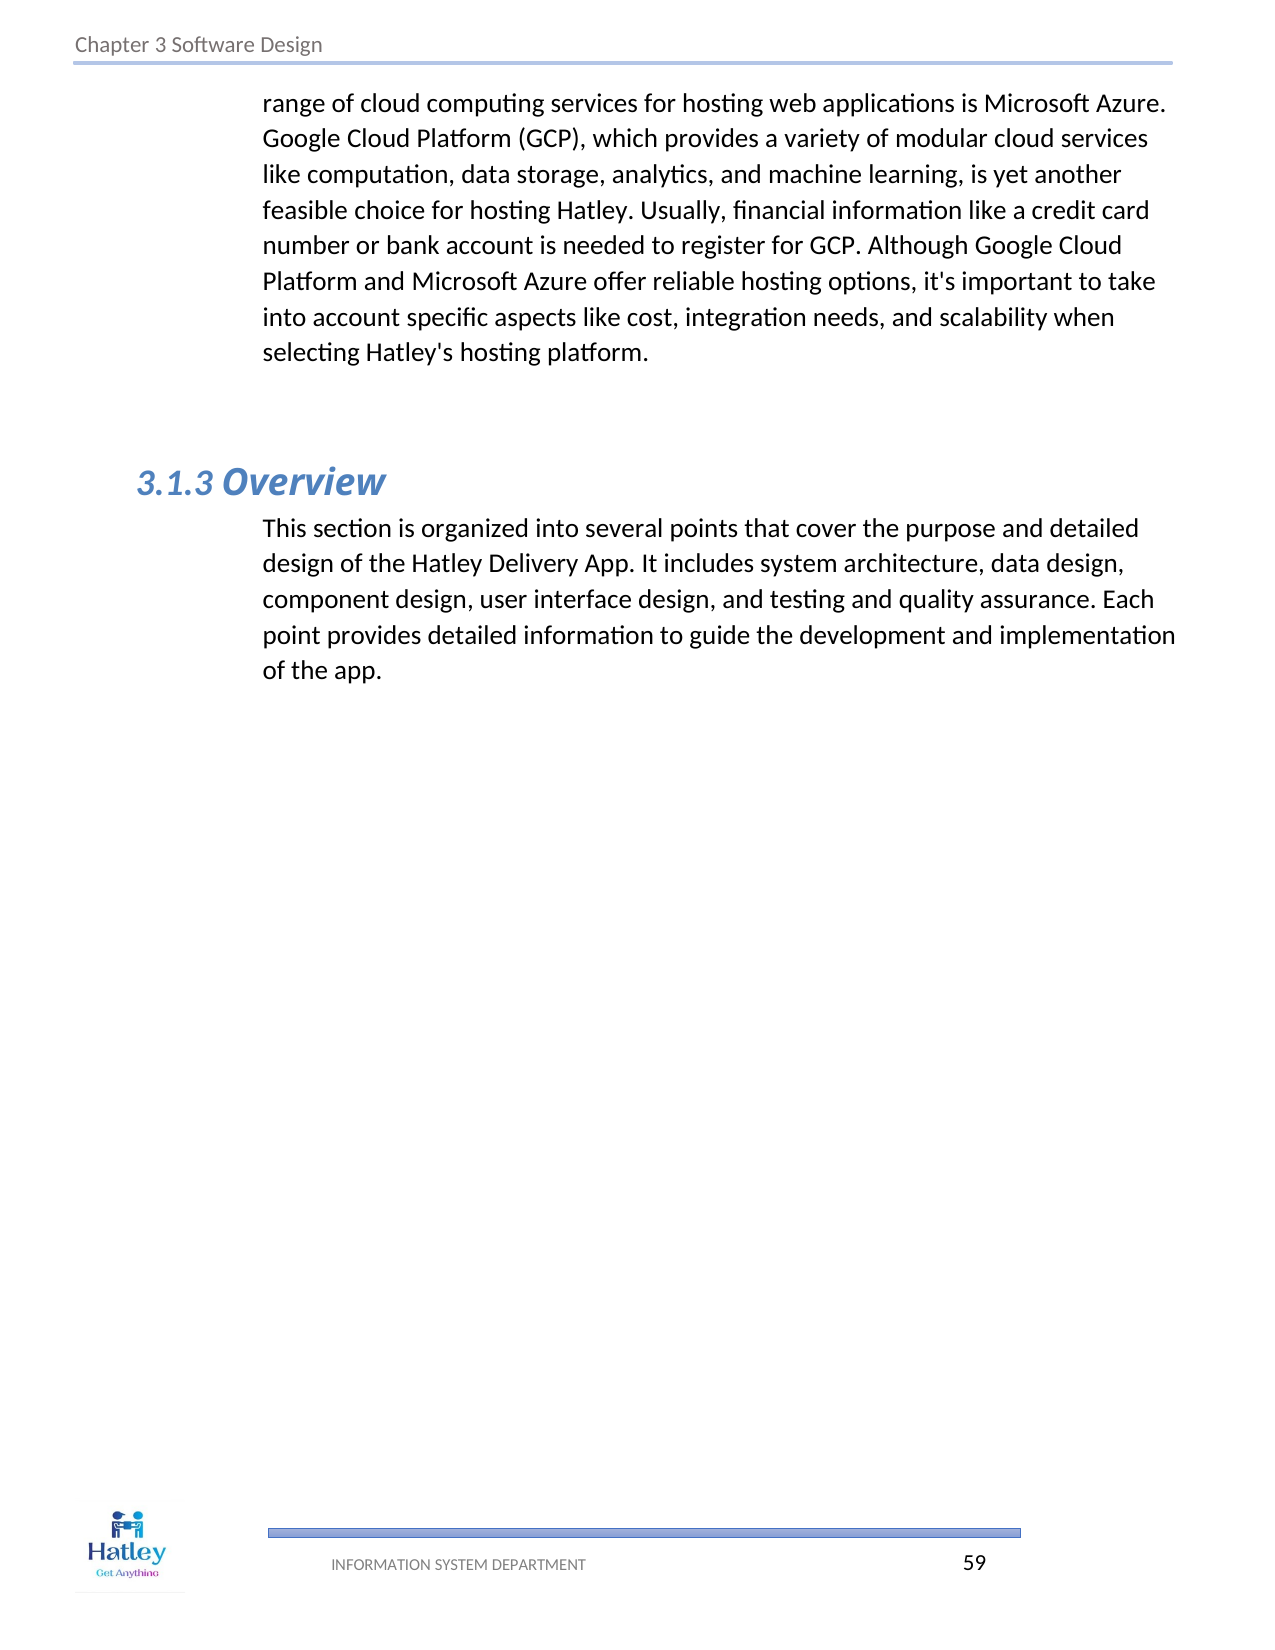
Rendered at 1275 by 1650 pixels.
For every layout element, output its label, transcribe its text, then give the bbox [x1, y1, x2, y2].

subtitle 3.1.3 Overview [60, 455, 1248, 506]
picture [75, 1498, 185, 1593]
text This section is organized into several points that cover the purpose and detailed design of the Hatley Delivery App. It includes system architecture, data design, component design, user interface design, and testing and quality assurance. Each point provides detailed information to guide the development and implementation of the app. [262, 511, 1190, 687]
text range of cloud computing services for hosting web applications is Microsoft Azure. Google Cloud Platform (GCP), which provides a variety of modular cloud services like computation, data storage, analytics, and machine learning, is yet another feasible choice for hosting Hatley. Usually, financial information like a credit card number or bank account is needed to register for GCP. Although Google Cloud Platform and Microsoft Azure oﬀer reliable hosting options, it's important to take into account specific aspects like cost, integration needs, and scalability when selecting Hatley's hosting platform. [262, 86, 1190, 368]
picture [269, 1529, 1020, 1537]
